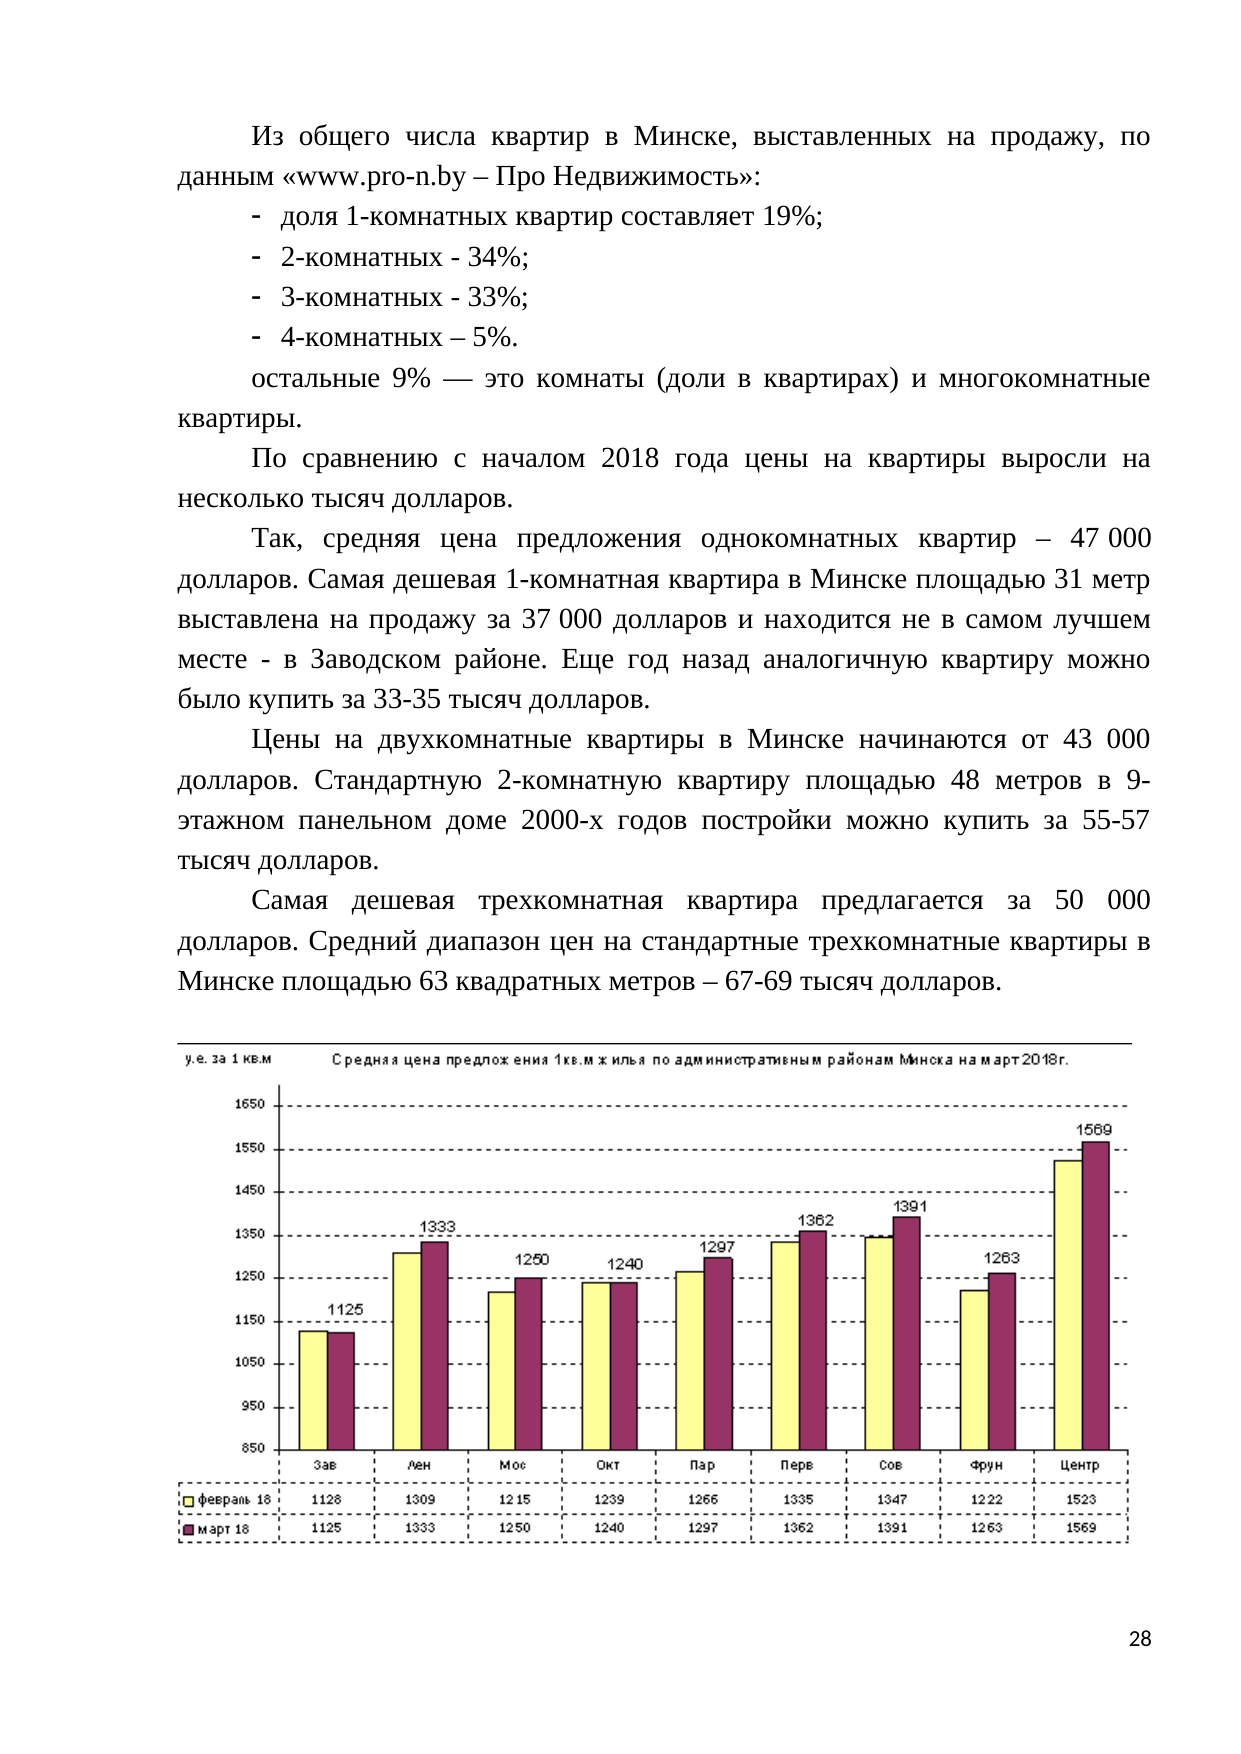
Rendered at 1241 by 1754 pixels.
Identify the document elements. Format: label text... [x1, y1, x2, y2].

picture [177, 1043, 1132, 1545]
text Самая дешевая трехкомнатная квартира предлагается за 50 000 долларов. Средний диапазон цен на стандартные трехкомнатные квартиры в Минске площадью 63 квадратных метров – 67-69 тысяч долларов. [177, 882, 1152, 996]
text Так, средняя цена предложения однокомнатных квартир – 47 000 долларов. Самая дешевая 1-комнатная квартира в Минске площадью 31 метр выставлена на продажу за 37 000 долларов и находится не в самом лучшем месте - в Заводском районе. Еще год назад аналогичную квартиру можно было купить за 33-35 тысяч долларов. [177, 521, 1152, 715]
list 3-комнатных - 33%; [177, 279, 1152, 313]
list доля 1-комнатных квартир составляет 19%; [177, 198, 1152, 232]
text Из общего числа квартир в Минске, выставленных на продажу, по данным «www.pro-n.by – Про Недвижимость»: [177, 118, 1152, 192]
text Цены на двухкомнатные квартиры в Минске начинаются от 43 000 долларов. Стандартную 2-комнатную квартиру площадью 48 метров в 9-этажном панельном доме 2000-х годов постройки можно купить за 55-57 тысяч долларов. [177, 722, 1152, 876]
list 2-комнатных - 34%; [177, 239, 1152, 272]
text остальные 9% — это комнаты (доли в квартирах) и многокомнатные квартиры. [177, 360, 1152, 433]
text По сравнению с началом 2018 года цены на квартиры выросли на несколько тысяч долларов. [177, 440, 1152, 514]
list 4-комнатных – 5%. [177, 319, 1152, 353]
